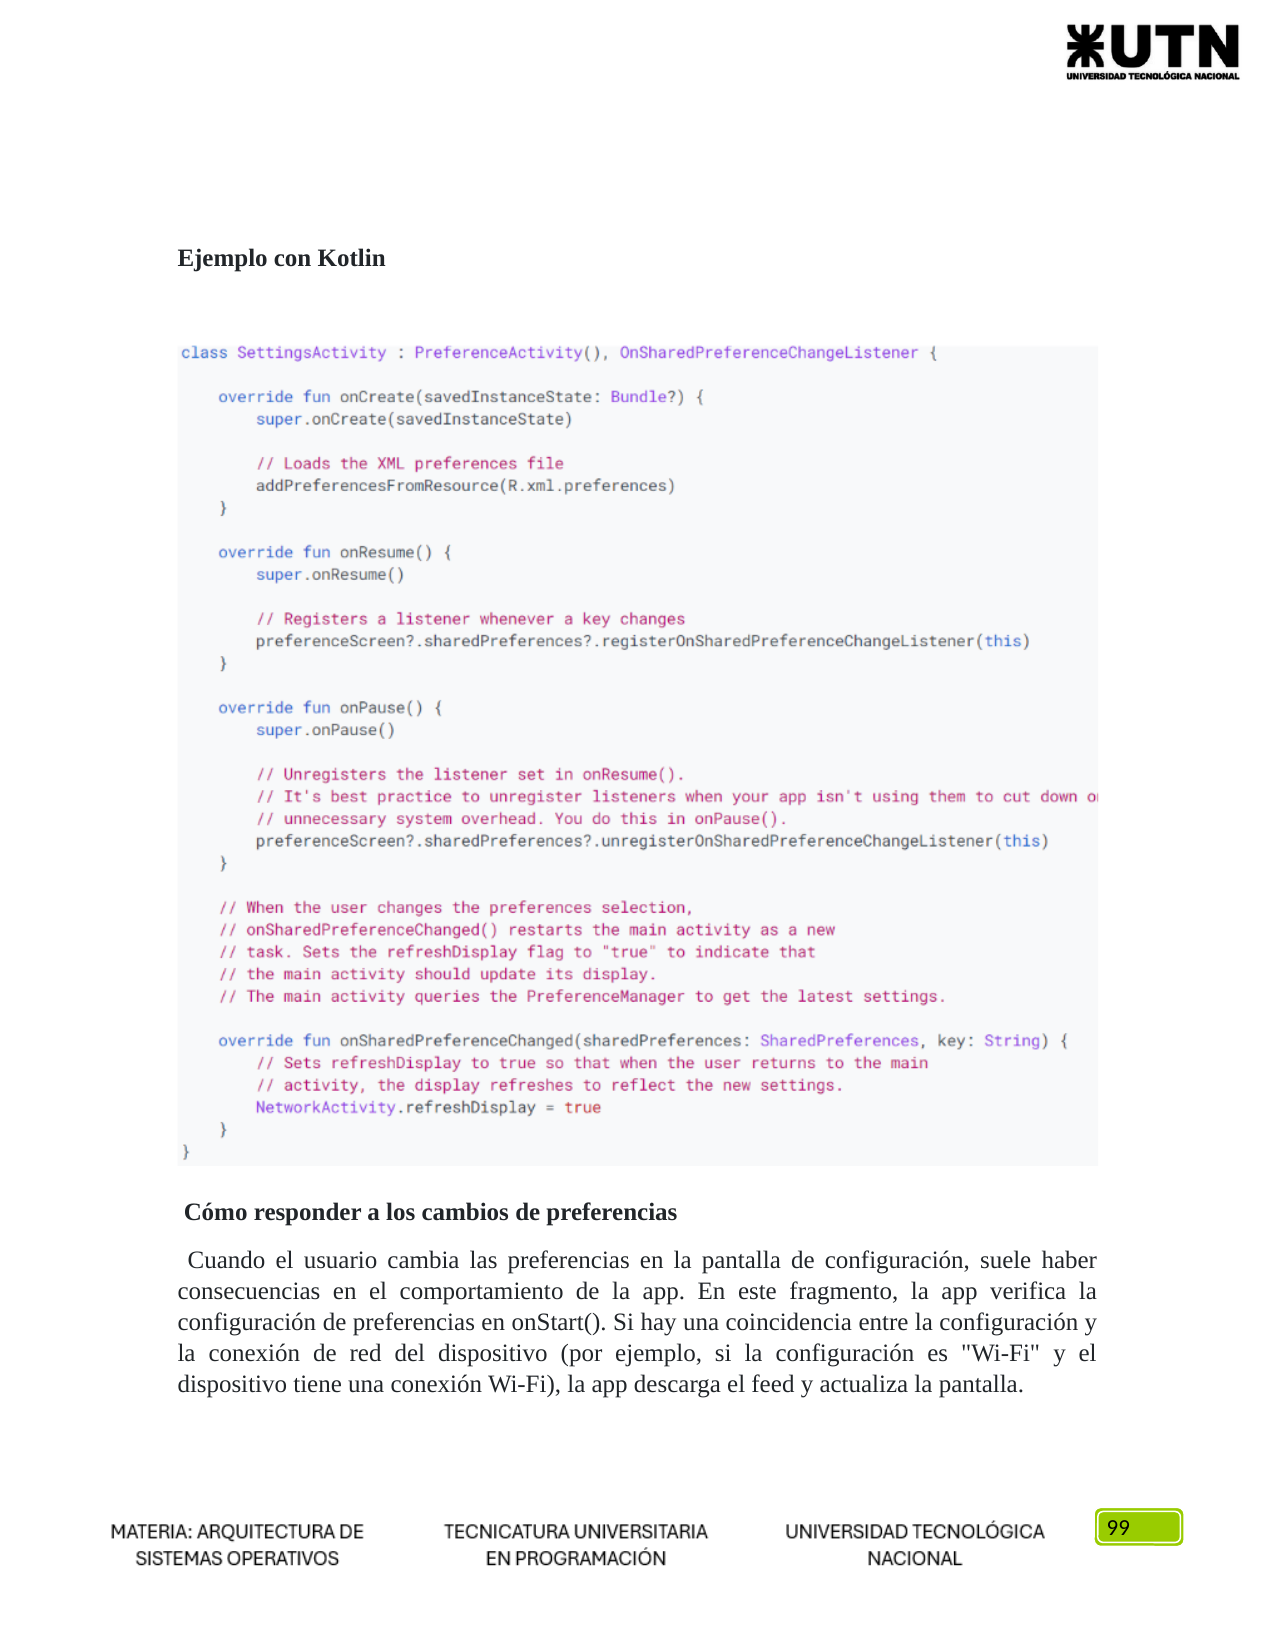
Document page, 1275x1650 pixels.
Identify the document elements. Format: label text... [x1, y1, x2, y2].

text Cómo responder a los cambios de preferencias [177, 1197, 1098, 1226]
text Cuando el usuario cambia las preferencias en la pantalla de configuración, suele haber consecuencias en el comportamiento de la app. En este fragmento, la app verifica la configuración de preferencias en onStart(). Si hay una coincidencia entre la configuración y la conexión de red del dispositivo (por ejemplo, si la configuración es "Wi-Fi" y el dispositivo tiene una conexión Wi-Fi), la app descarga el feed y actualiza la pantalla. [177, 1245, 1098, 1398]
picture [1059, 18, 1244, 82]
text Ejemplo con Kotlin [177, 243, 1098, 272]
picture [177, 337, 1099, 1166]
picture [75, 1500, 1085, 1601]
